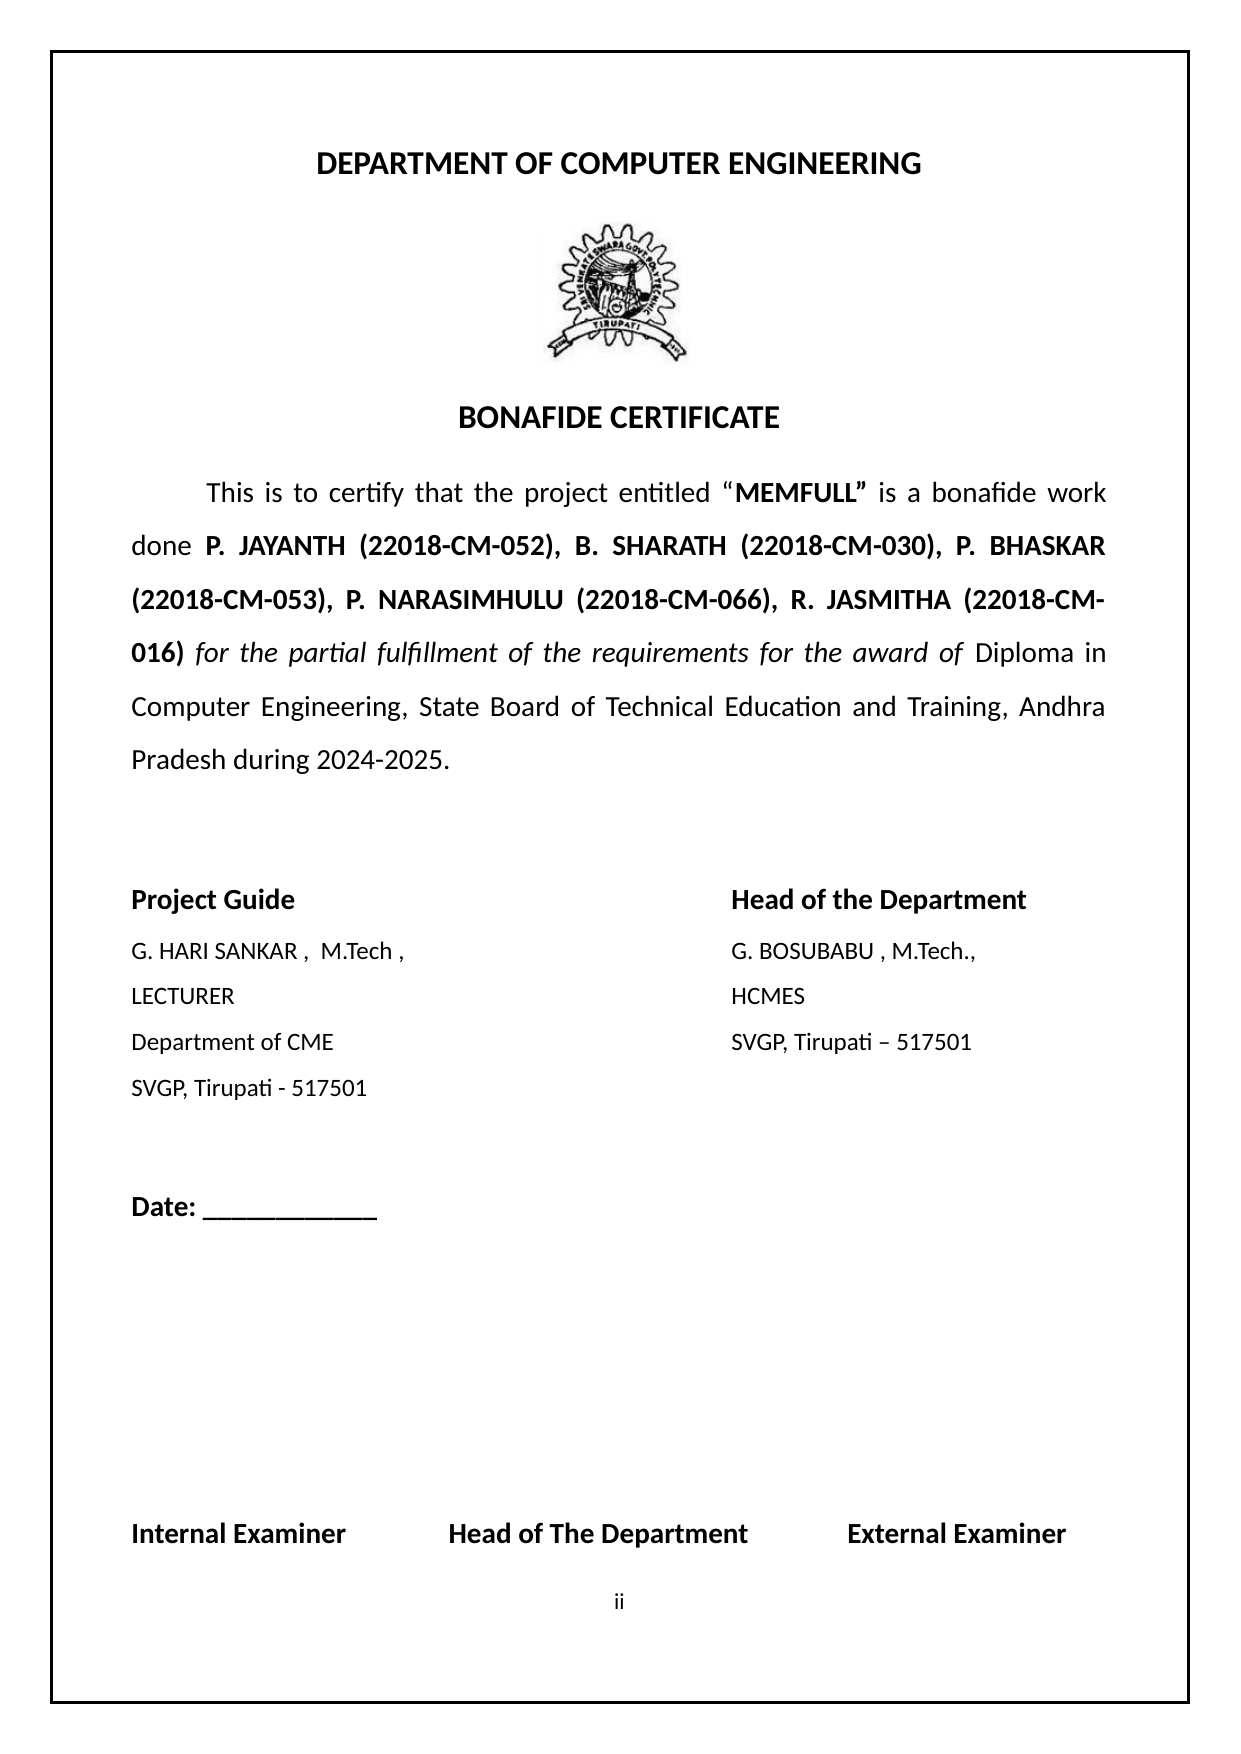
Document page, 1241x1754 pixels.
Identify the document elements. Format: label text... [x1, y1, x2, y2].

text SVGP, Tirupati - 517501 [131, 1072, 1107, 1102]
text LECTURER HCMES [131, 981, 1107, 1011]
text BONAFIDE CERTIFICATE [131, 396, 1107, 437]
text Department of CME SVGP, Tirupati – 517501 [131, 1026, 1107, 1057]
text This is to certify that the project entitled “MEMFULL” is a bonafide work done P. JAYANTH (22018-CM-052), B. SHARATH (22018-CM-030), P. BHASKAR (22018-CM-053), P. NARASIMHULU (22018-CM-066), R. JASMITHA (22018-CM-016) for the partial fulfillment of the requirements for the award of Diploma in Computer Engineering, State Board of Technical Education and Training, Andhra Pradesh during 2024-2025. [131, 474, 1107, 777]
picture [519, 219, 719, 366]
text Internal Examiner Head of The Department External Examiner [131, 1515, 1107, 1551]
text G. HARI SANKAR , M.Tech , G. BOSUBABU , M.Tech., [131, 935, 1107, 965]
text Date: ____________ [131, 1188, 1107, 1223]
text DEPARTMENT OF COMPUTER ENGINEERING [131, 142, 1107, 182]
text Project Guide Head of the Department [131, 881, 1107, 917]
